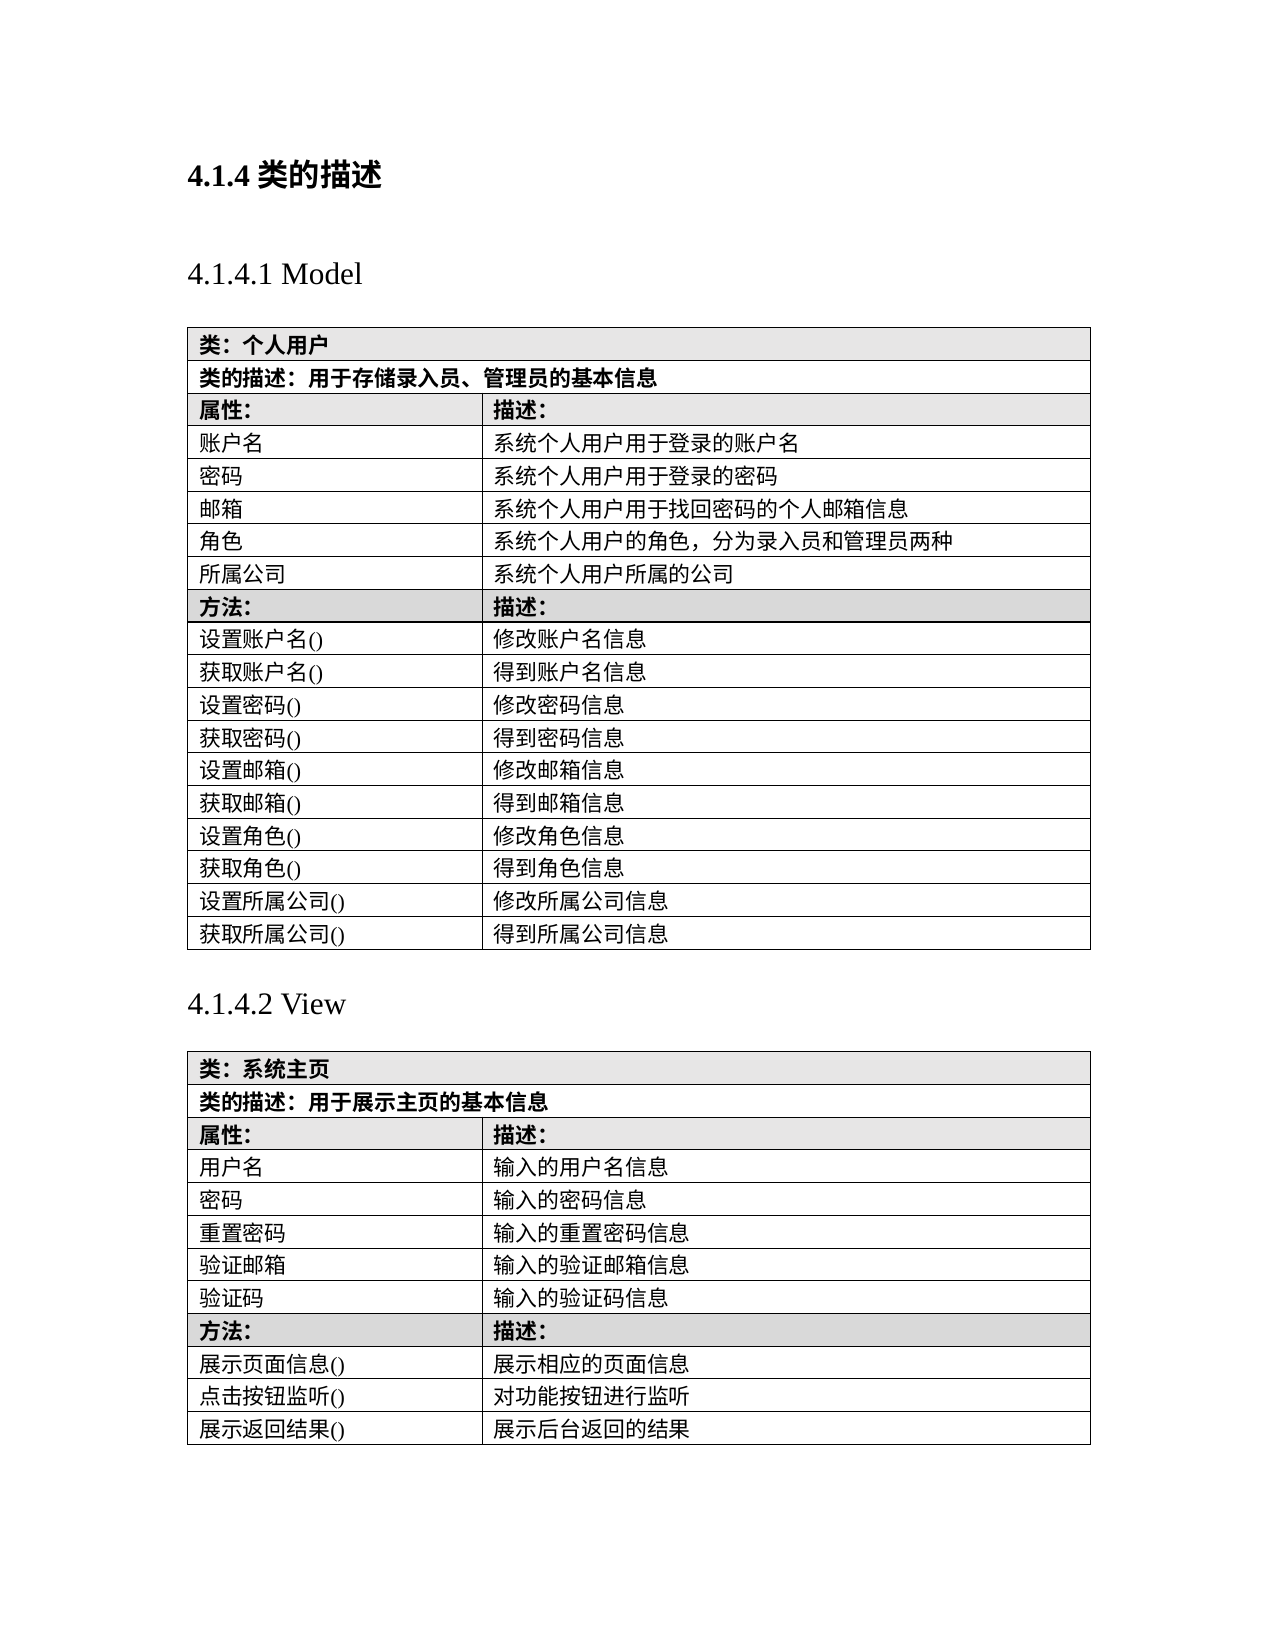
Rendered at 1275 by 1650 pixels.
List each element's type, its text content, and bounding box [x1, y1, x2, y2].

table_cell 展示后台返回的结果 [483, 1412, 1090, 1444]
table_cell 系统个人用户的角色，分为录入员和管理员两种 [483, 524, 1090, 556]
table_cell 重置密码 [188, 1216, 482, 1247]
table_cell 描述： [483, 1314, 1090, 1346]
table_cell 输入的密码信息 [483, 1183, 1090, 1215]
table_cell 属性： [188, 394, 482, 425]
table_cell 密码 [188, 1183, 482, 1215]
table_cell 系统个人用户用于登录的密码 [483, 459, 1090, 491]
table_cell 设置所属公司() [188, 884, 482, 916]
table_header 类：系统主页 [188, 1052, 1090, 1084]
table_cell 修改密码信息 [483, 688, 1090, 719]
table_cell 获取邮箱() [188, 786, 482, 818]
table_cell 获取密码() [188, 721, 482, 752]
subtitle 4.1.4 类的描述 [187, 150, 1088, 195]
table_cell 展示返回结果() [188, 1412, 482, 1444]
table_cell 修改邮箱信息 [483, 753, 1090, 785]
table_cell 修改所属公司信息 [483, 884, 1090, 916]
table_cell 得到角色信息 [483, 851, 1090, 883]
table_cell 输入的用户名信息 [483, 1150, 1090, 1182]
table_cell 对功能按钮进行监听 [483, 1379, 1090, 1411]
table_cell 系统个人用户所属的公司 [483, 557, 1090, 589]
table_cell 展示页面信息() [188, 1347, 482, 1378]
table_cell 验证邮箱 [188, 1249, 482, 1280]
table_cell 展示相应的页面信息 [483, 1347, 1090, 1378]
table_cell 描述： [483, 590, 1090, 621]
table_cell 获取账户名() [188, 655, 482, 687]
table_cell 用户名 [188, 1150, 482, 1182]
table_cell 修改角色信息 [483, 819, 1090, 850]
text 4.1.4.1 Model [187, 255, 1088, 291]
table_cell 方法： [188, 590, 482, 621]
table_cell 账户名 [188, 426, 482, 458]
table_cell 点击按钮监听() [188, 1379, 482, 1411]
table_cell 获取所属公司() [188, 917, 482, 948]
table_cell 角色 [188, 524, 482, 556]
table_cell 设置邮箱() [188, 753, 482, 785]
table_cell 密码 [188, 459, 482, 491]
table_cell 所属公司 [188, 557, 482, 589]
table_cell 方法： [188, 1314, 482, 1346]
table_cell 输入的验证邮箱信息 [483, 1249, 1090, 1280]
table_cell 类的描述：用于展示主页的基本信息 [188, 1085, 1090, 1117]
table_cell 输入的重置密码信息 [483, 1216, 1090, 1247]
table_cell 获取角色() [188, 851, 482, 883]
table_cell 系统个人用户用于找回密码的个人邮箱信息 [483, 492, 1090, 523]
table_cell 设置账户名() [188, 623, 482, 654]
table_cell 设置密码() [188, 688, 482, 719]
table_cell 验证码 [188, 1281, 482, 1313]
table_cell 属性： [188, 1118, 482, 1149]
table_cell 得到邮箱信息 [483, 786, 1090, 818]
table_cell 输入的验证码信息 [483, 1281, 1090, 1313]
table_cell 邮箱 [188, 492, 482, 523]
table_cell 类的描述：用于存储录入员、管理员的基本信息 [188, 361, 1090, 392]
text 4.1.4.2 View [187, 986, 1088, 1021]
table_cell 得到密码信息 [483, 721, 1090, 752]
table_header 类：个人用户 [188, 328, 1090, 360]
table_cell 系统个人用户用于登录的账户名 [483, 426, 1090, 458]
table_cell 描述： [483, 394, 1090, 425]
table_cell 修改账户名信息 [483, 623, 1090, 654]
table_cell 得到所属公司信息 [483, 917, 1090, 948]
table_cell 描述： [483, 1118, 1090, 1149]
table_cell 得到账户名信息 [483, 655, 1090, 687]
table_cell 设置角色() [188, 819, 482, 850]
